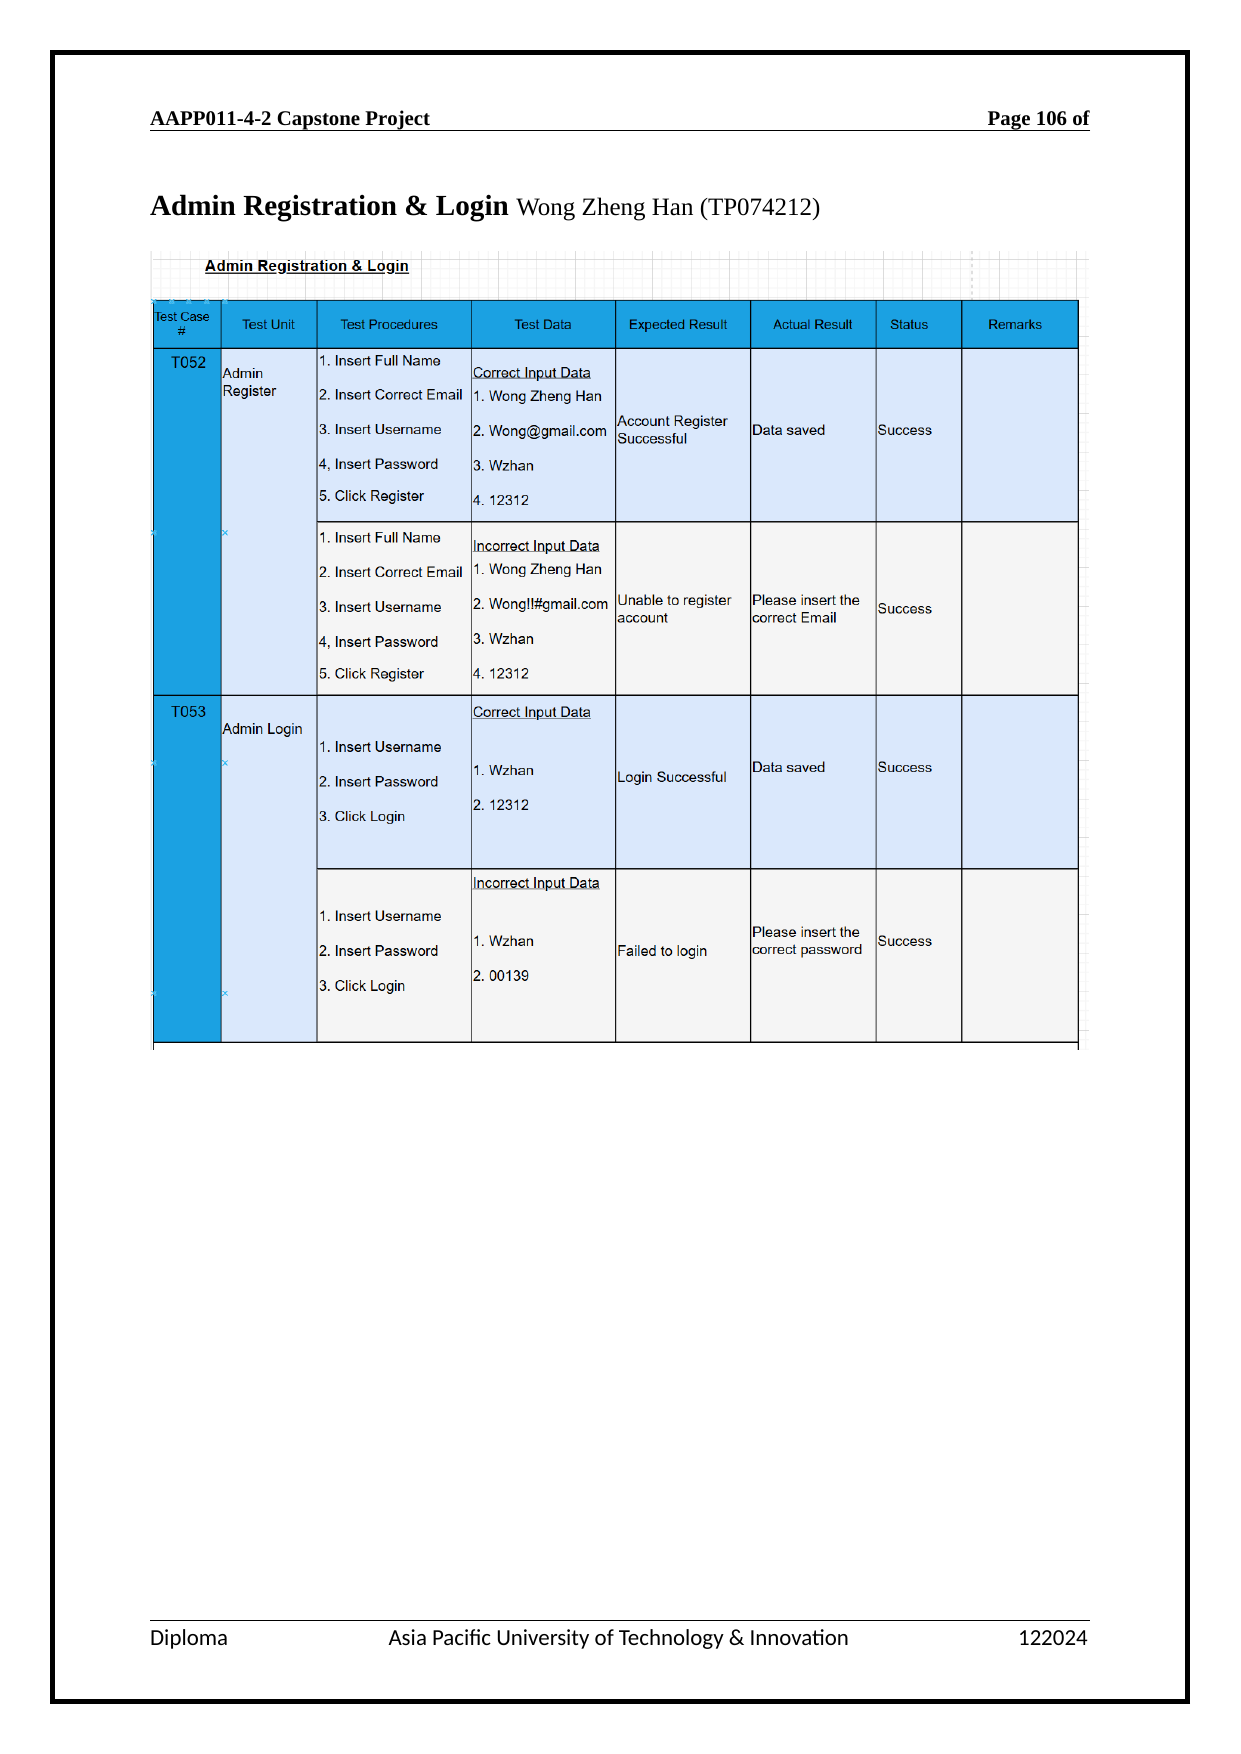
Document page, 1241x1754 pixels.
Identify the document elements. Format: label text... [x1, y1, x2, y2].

subtitle Admin Registration & Login Wong Zheng Han (TP074212) [150, 188, 1090, 222]
picture [150, 251, 1089, 1050]
